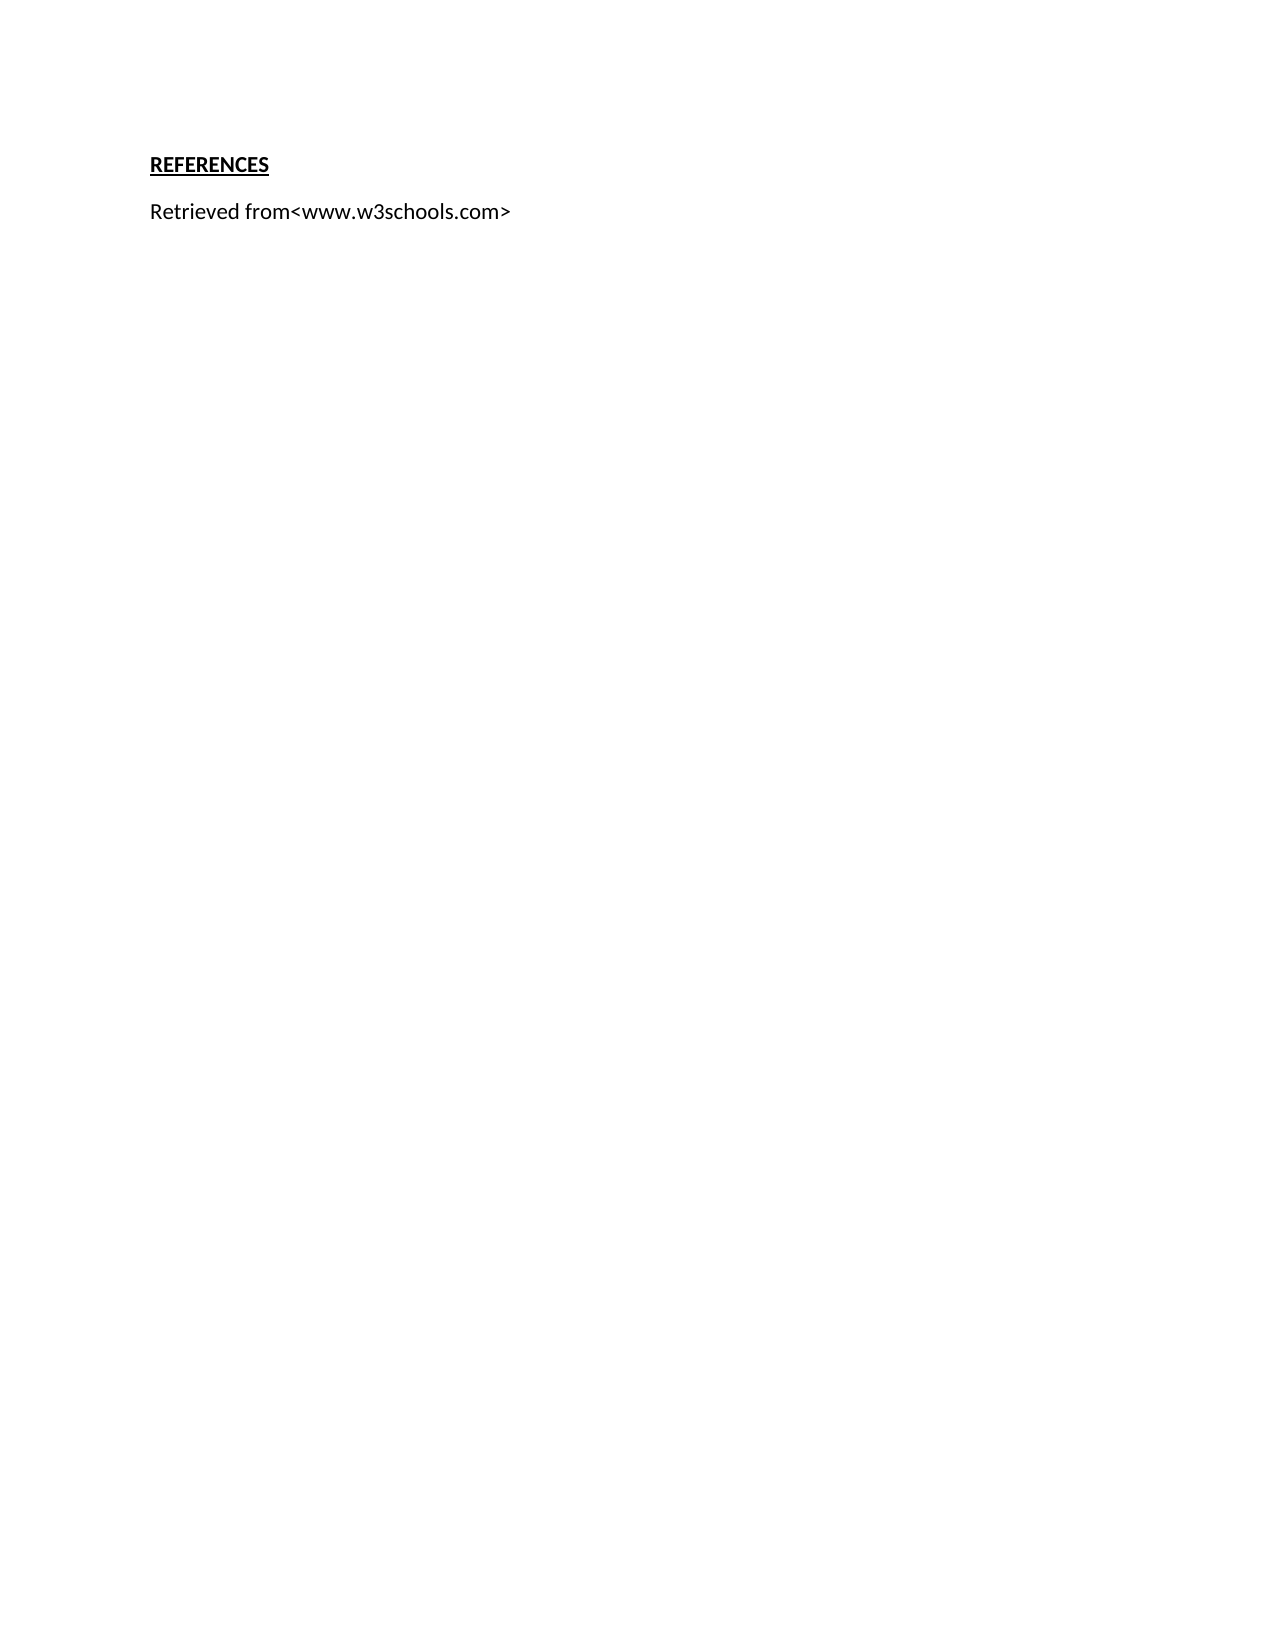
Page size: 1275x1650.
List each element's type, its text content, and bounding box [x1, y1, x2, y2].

text REFERENCES [150, 150, 1125, 178]
text Retrieved from<www.w3schools.com> [150, 197, 1125, 225]
